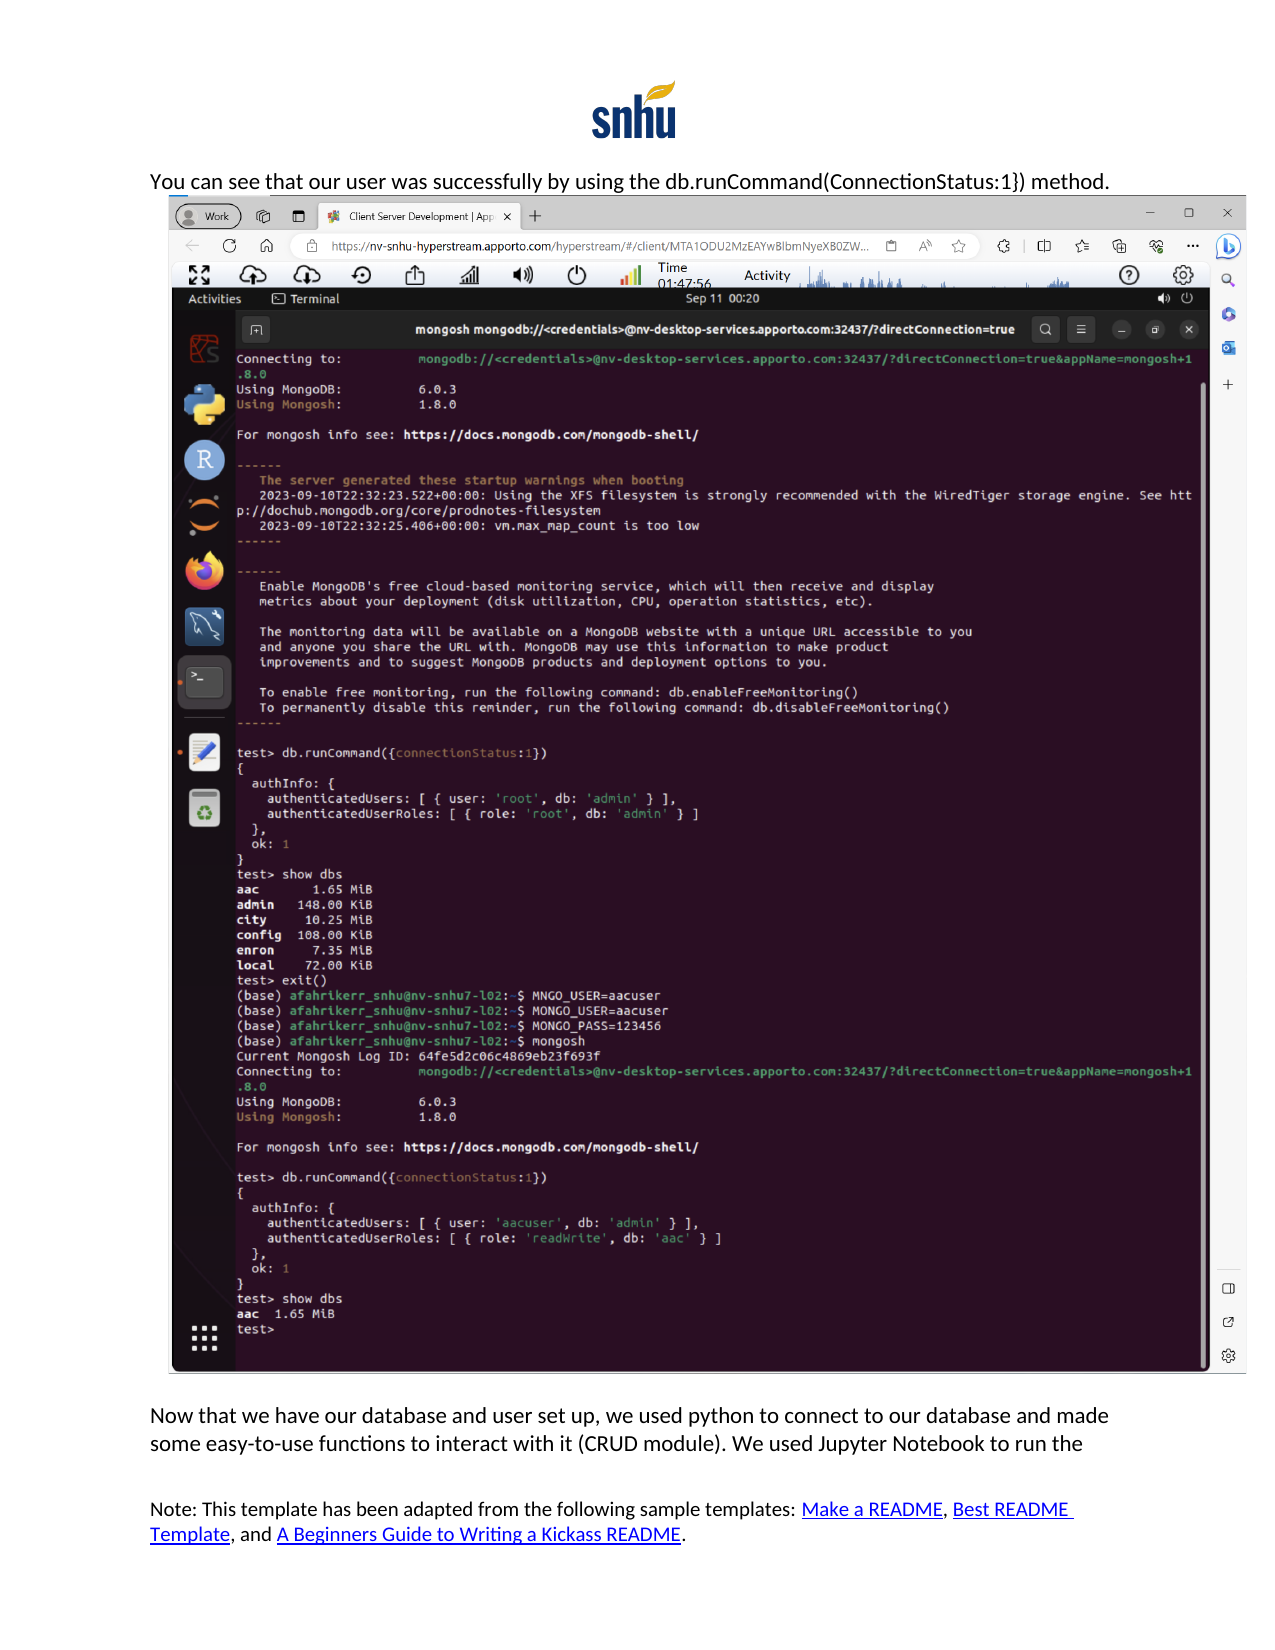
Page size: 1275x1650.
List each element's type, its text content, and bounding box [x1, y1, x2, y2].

text You can see that our user was successfully by using the db.runCommand(ConnectionStatus:1}) method. [150, 167, 1125, 195]
picture [573, 75, 702, 147]
